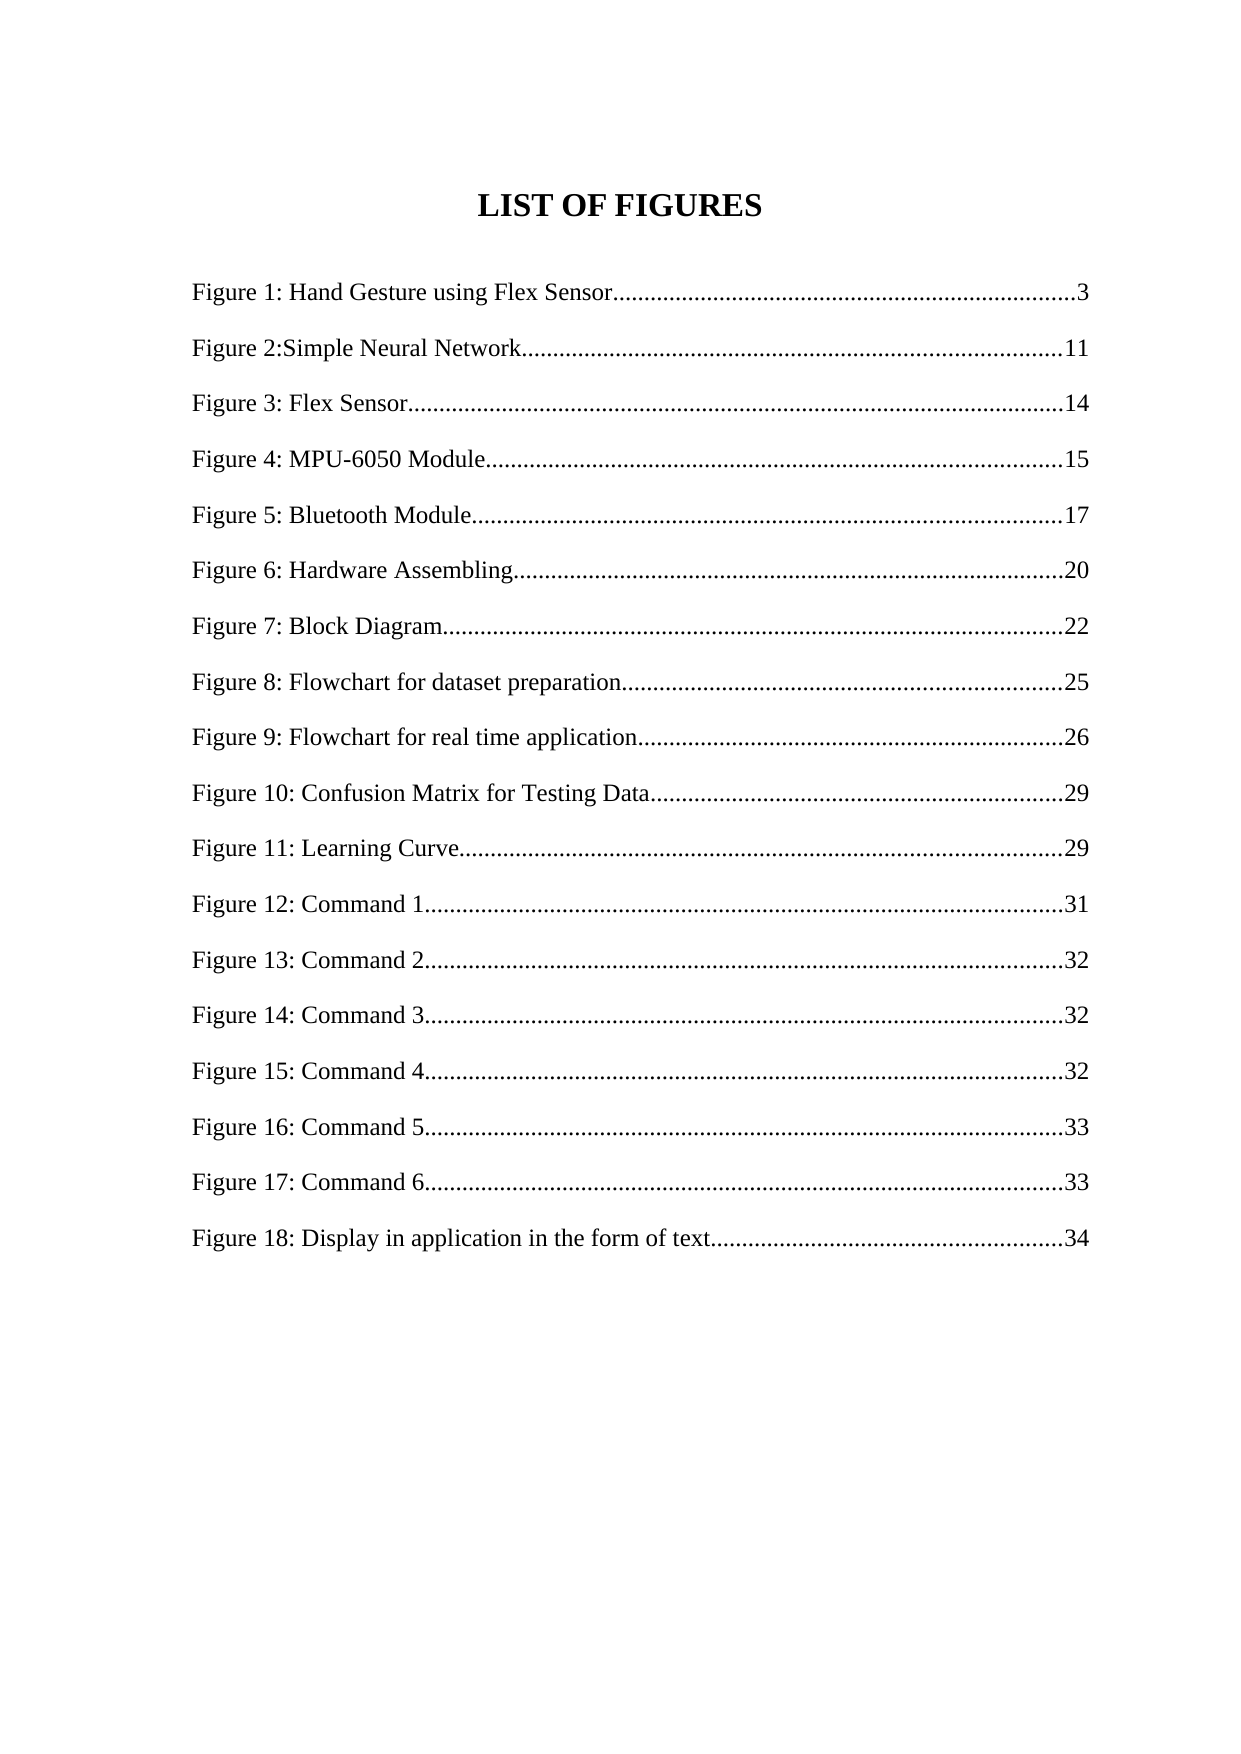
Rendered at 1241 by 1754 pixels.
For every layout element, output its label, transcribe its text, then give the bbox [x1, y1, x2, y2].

text Figure 1: Hand Gesture using Flex Sensor 3 [192, 277, 1090, 306]
text Figure 15: Command 4 32 [192, 1056, 1090, 1085]
text Figure 12: Command 1 31 [192, 889, 1090, 918]
text Figure 17: Command 6 33 [192, 1167, 1090, 1196]
text Figure 8: Flowchart for dataset preparation 25 [192, 667, 1090, 695]
text Figure 9: Flowchart for real time application 26 [192, 722, 1090, 751]
text Figure 13: Command 2 32 [192, 945, 1090, 973]
text Figure 11: Learning Curve 29 [192, 833, 1090, 862]
text Figure 18: Display in application in the form of text 34 [192, 1223, 1090, 1252]
subtitle LIST OF FIGURES [150, 185, 1090, 224]
text Figure 16: Command 5 33 [192, 1112, 1090, 1140]
text Figure 3: Flex Sensor 14 [192, 388, 1090, 417]
text Figure 6: Hardware Assembling 20 [192, 555, 1090, 584]
text Figure 7: Block Diagram 22 [192, 611, 1090, 640]
text Figure 10: Confusion Matrix for Testing Data 29 [192, 778, 1090, 807]
text Figure 2:Simple Neural Network 11 [192, 333, 1090, 362]
text Figure 5: Bluetooth Module 17 [192, 500, 1090, 528]
text Figure 14: Command 3 32 [192, 1000, 1090, 1029]
text Figure 4: MPU-6050 Module 15 [192, 444, 1090, 473]
